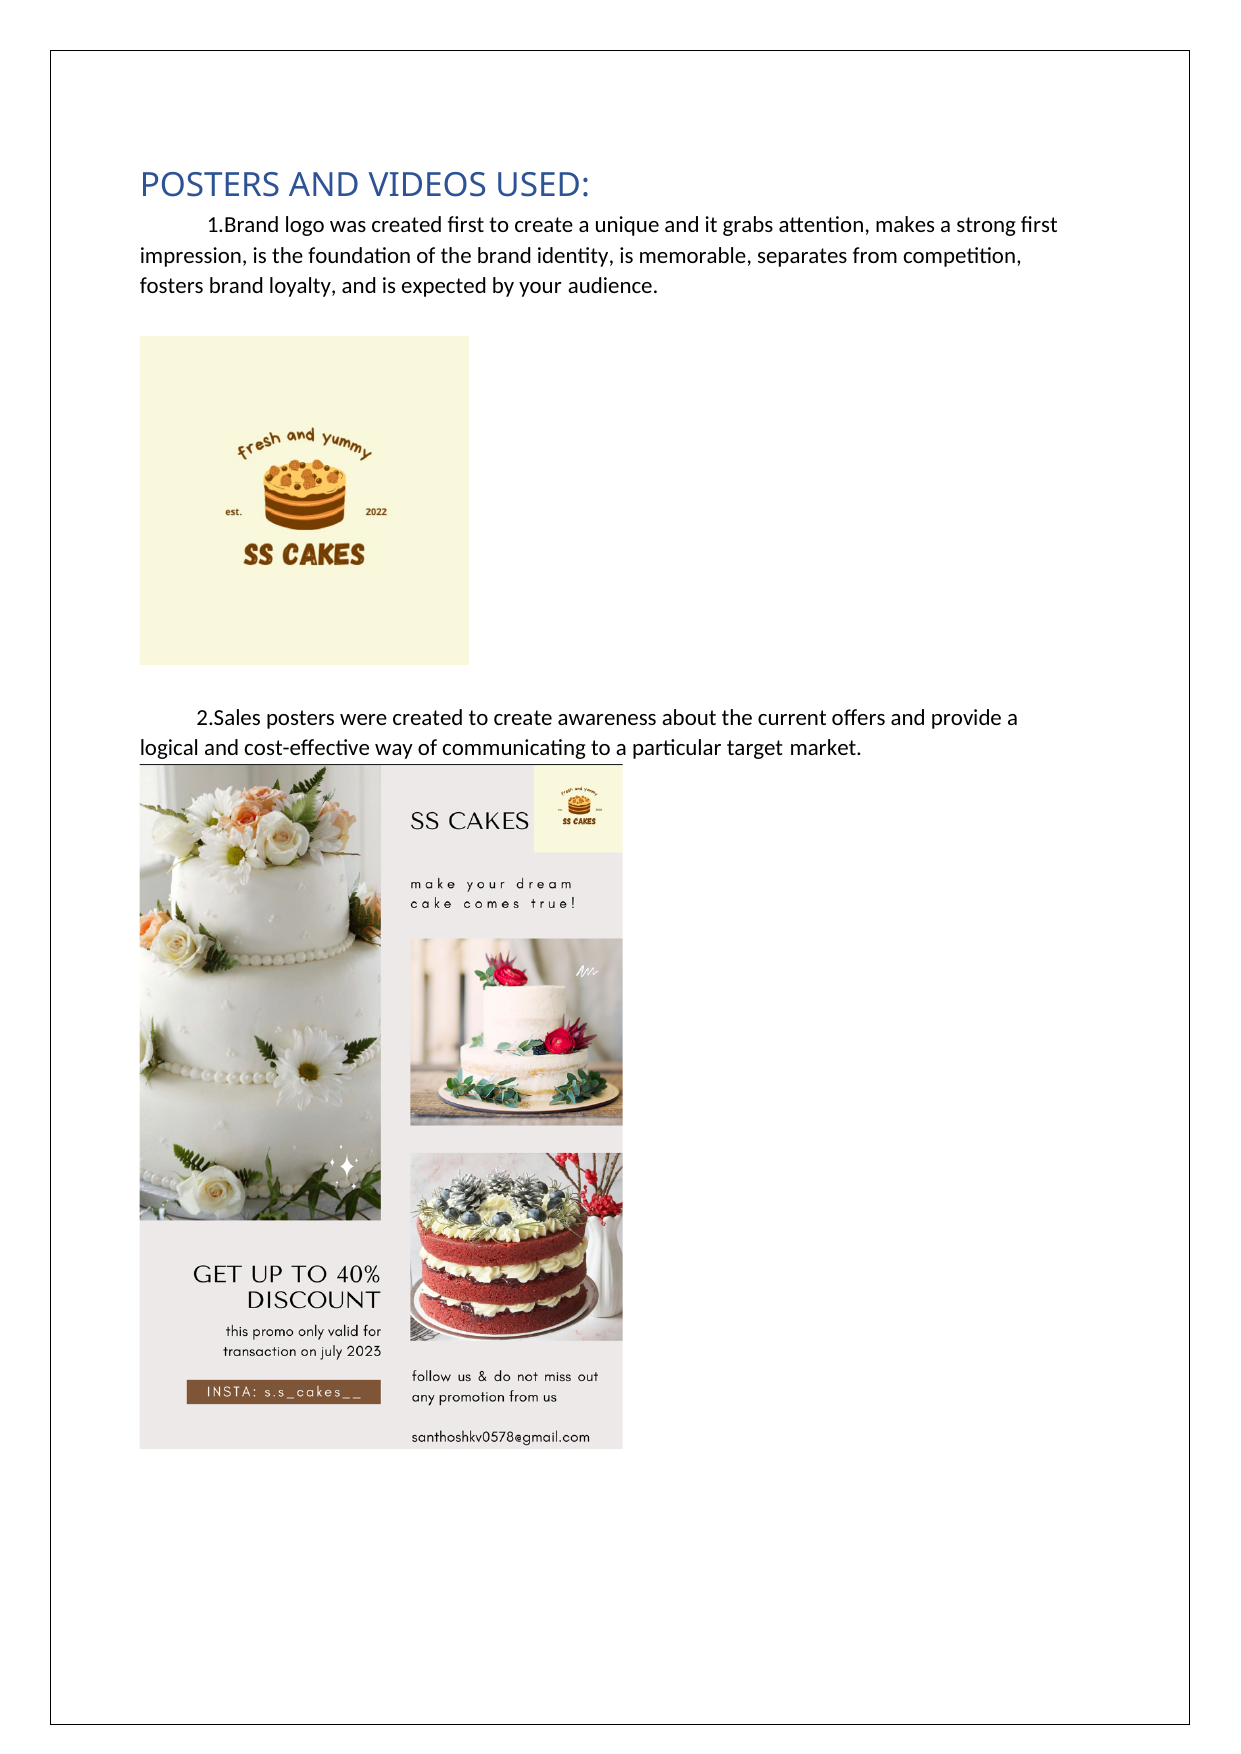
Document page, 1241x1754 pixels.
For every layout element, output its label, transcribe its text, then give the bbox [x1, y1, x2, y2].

picture [139, 336, 469, 665]
text 2.Sales posters were created to create awareness about the current offers and provide a logical and cost-effective way of communicating to a particular target market. [139, 703, 1079, 761]
text POSTERS AND VIDEOS USED: [139, 160, 1169, 206]
text 1.Brand logo was created first to create a unique and it grabs attention, makes a strong first impression, is the foundation of the brand identity, is memorable, separates from competition, fosters brand loyalty, and is expected by your audience. [139, 211, 1062, 299]
picture [139, 764, 623, 1449]
